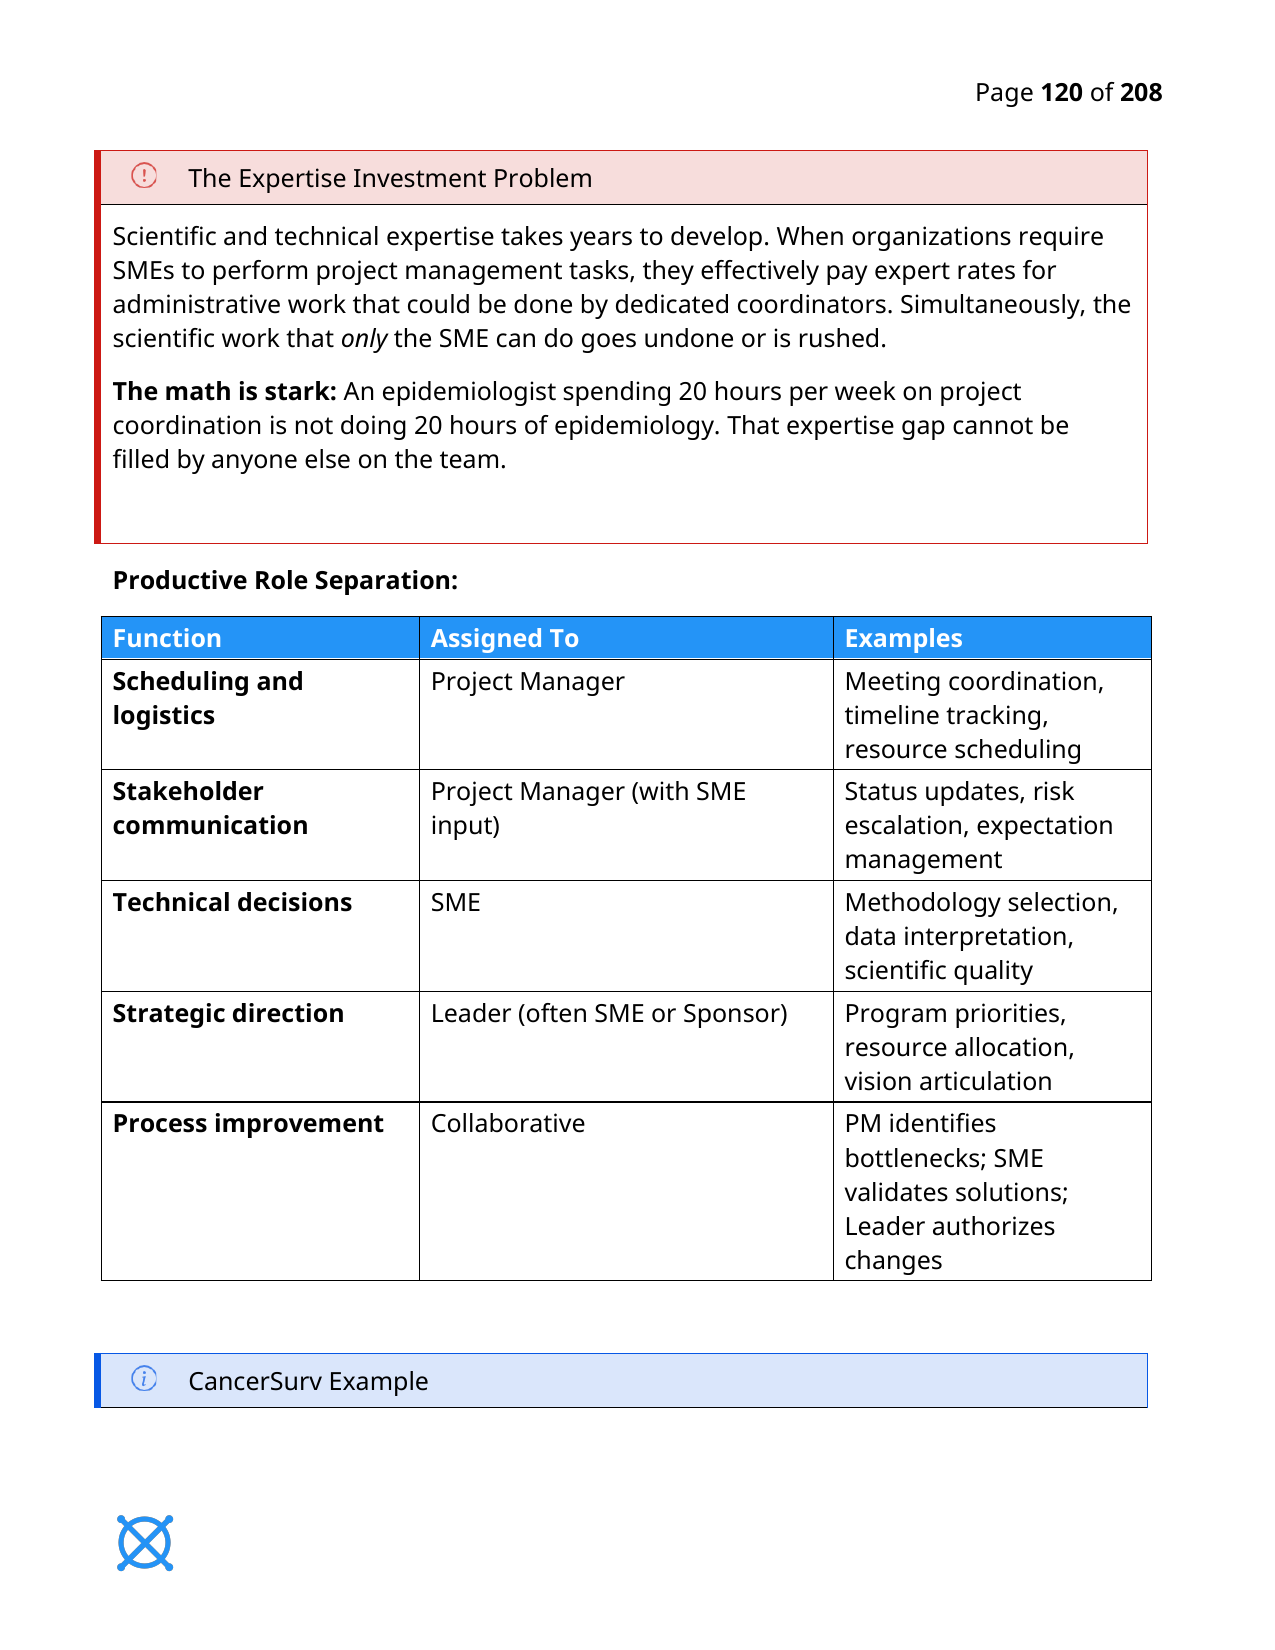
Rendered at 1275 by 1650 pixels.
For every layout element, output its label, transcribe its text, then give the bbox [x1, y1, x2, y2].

picture [131, 162, 157, 188]
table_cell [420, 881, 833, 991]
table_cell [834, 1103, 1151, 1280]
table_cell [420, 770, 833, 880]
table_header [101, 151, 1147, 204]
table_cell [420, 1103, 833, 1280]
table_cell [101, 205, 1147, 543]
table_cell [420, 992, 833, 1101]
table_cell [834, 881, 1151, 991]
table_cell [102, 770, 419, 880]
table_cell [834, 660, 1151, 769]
picture [112, 1511, 177, 1575]
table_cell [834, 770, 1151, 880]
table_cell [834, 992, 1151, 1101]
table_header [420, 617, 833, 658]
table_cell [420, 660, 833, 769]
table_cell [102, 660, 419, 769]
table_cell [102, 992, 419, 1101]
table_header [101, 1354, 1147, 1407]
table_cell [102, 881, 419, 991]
text Productive Role Separation: [112, 563, 1162, 597]
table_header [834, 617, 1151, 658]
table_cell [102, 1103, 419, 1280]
picture [131, 1365, 157, 1391]
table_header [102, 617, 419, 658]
